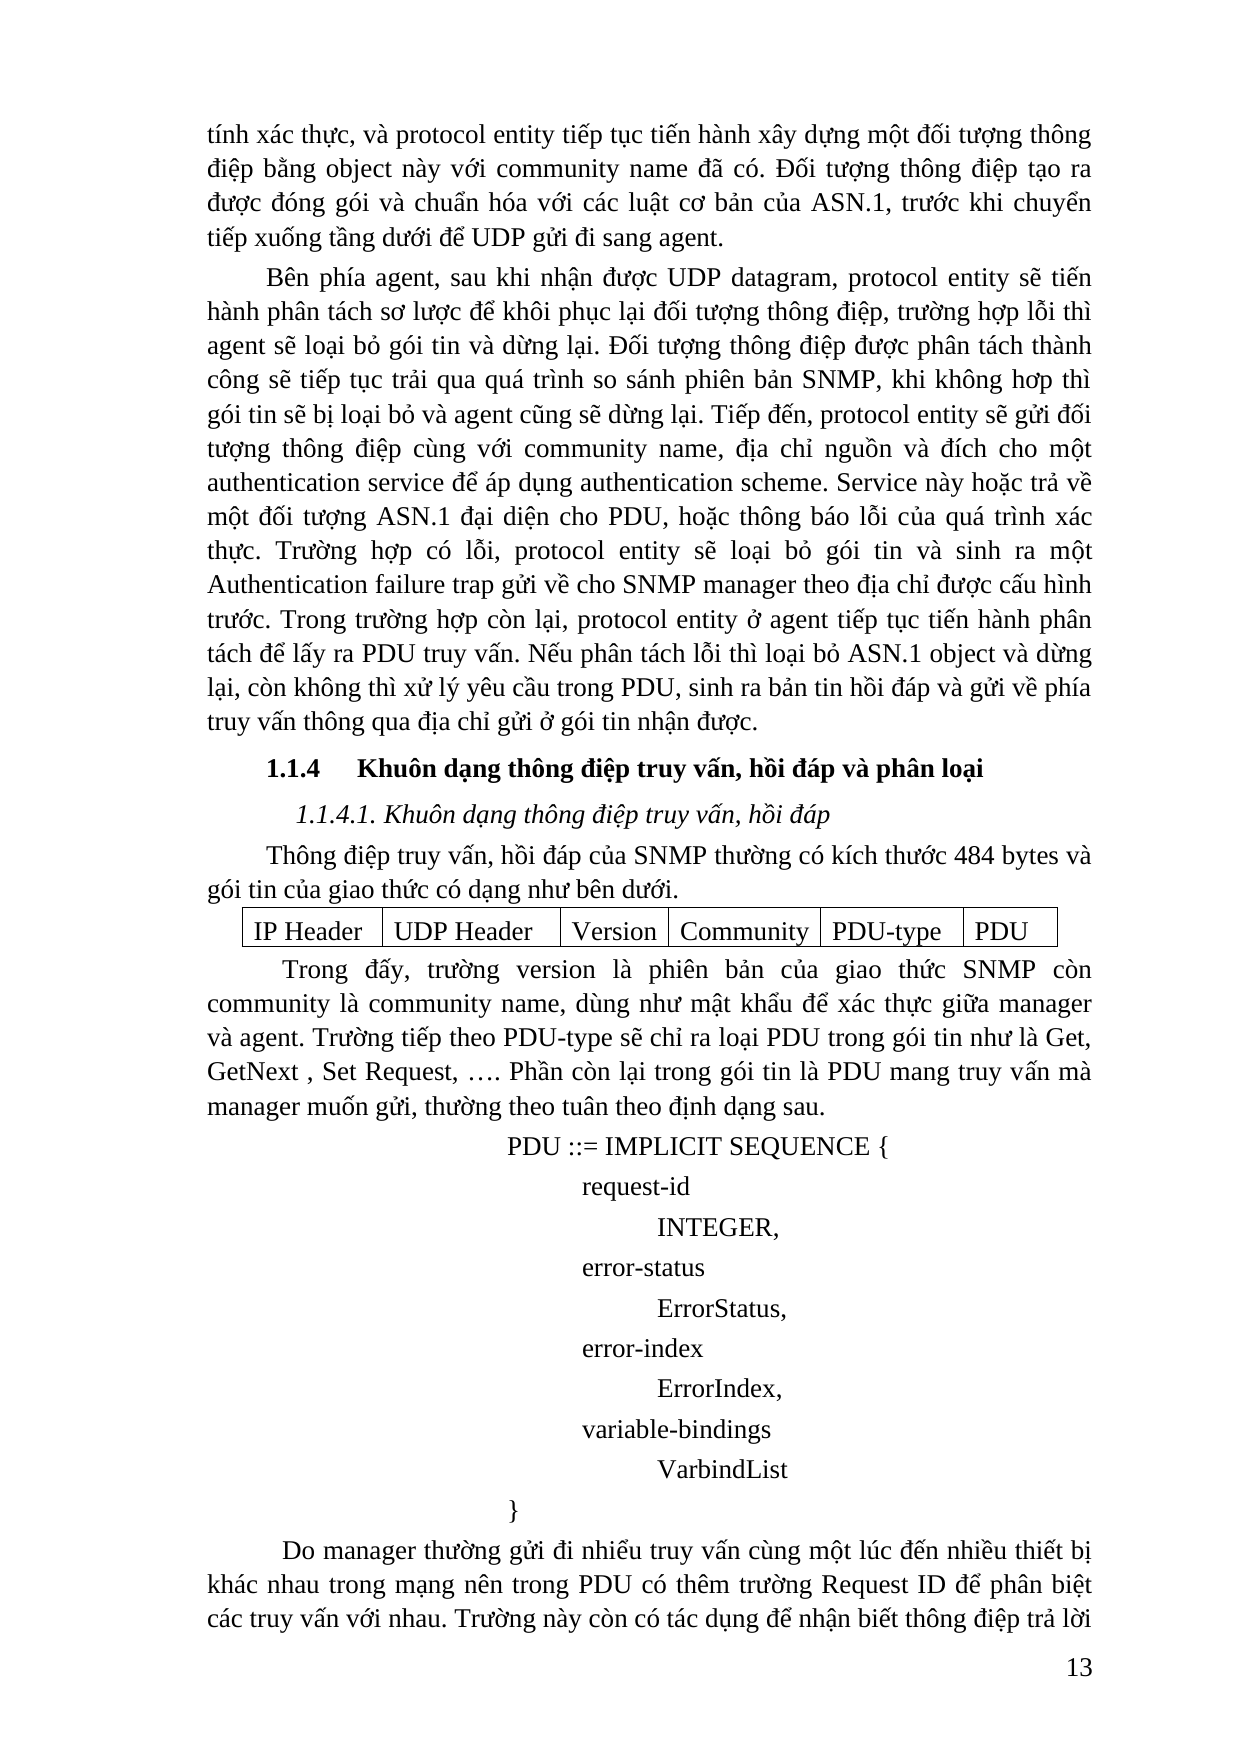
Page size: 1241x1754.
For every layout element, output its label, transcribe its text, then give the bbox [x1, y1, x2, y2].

text error-status [507, 1251, 1092, 1282]
subtitle Khuôn dạng thông điệp truy vấn, hồi đáp [207, 798, 1092, 830]
text VarbindList [507, 1453, 1092, 1484]
table_header Version [561, 908, 668, 946]
text } [507, 1494, 1092, 1525]
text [207, 1534, 1092, 1634]
text INTEGER, [582, 1211, 1092, 1242]
subtitle Khuôn dạng thông điệp truy vấn, hồi đáp và phân loại [266, 752, 1092, 783]
table_header PDU-type [821, 908, 963, 946]
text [207, 118, 1092, 252]
text error-index [507, 1332, 1092, 1363]
text ErrorIndex, [582, 1373, 1092, 1404]
table_header Community [669, 908, 820, 946]
text request-id [507, 1171, 1092, 1202]
text variable-bindings [507, 1413, 1092, 1444]
table_header IP Header [243, 908, 382, 946]
table_header UDP Header [383, 908, 560, 946]
text Trong đấy, trường version là phiên bản của giao thức SNMP còn community là community name, dùng như mật khẩu để xác thực giữa manager và agent. Trường tiếp theo PDU-type sẽ chỉ ra loại PDU trong gói tin như là Get, GetNext , Set Request, …. Phần còn lại trong gói tin là PDU mang truy vấn mà manager muốn gửi, thường theo tuân theo định dạng sau. [207, 953, 1092, 1121]
text ErrorStatus, [507, 1292, 1092, 1323]
text PDU ::= IMPLICIT SEQUENCE { [507, 1130, 1092, 1161]
text Thông điệp truy vấn, hồi đáp của SNMP thường có kích thước 484 bytes và gói tin của giao thức có dạng như bên dưới. [207, 839, 1092, 904]
table_header PDU [964, 908, 1057, 946]
text Bên phía agent, sau khi nhận được UDP datagram, protocol entity sẽ tiến hành phân tách sơ lược để khôi phục lại đối tượng thông điệp, trường hợp lỗi thì agent sẽ loại bỏ gói tin và dừng lại. Đối tượng thông điệp được phân tách thành công sẽ tiếp tục trải qua quá trình so sánh phiên bản SNMP, khi không hơp thì gói tin sẽ bị loại bỏ và agent cũng sẽ dừng lại. Tiếp đến, protocol entity sẽ gửi đối tượng thông điệp cùng với community name, địa chỉ nguồn và đích cho một authentication service để áp dụng authentication scheme. Service này hoặc trả về một đối tượng ASN.1 đại diện cho PDU, hoặc thông báo lỗi của quá trình xác thực. Trường hợp có lỗi, protocol entity sẽ loại bỏ gói tin và sinh ra một Authentication failure trap gửi về cho SNMP manager theo địa chỉ được cấu hình trước. Trong trường hợp còn lại, protocol entity ở agent tiếp tục tiến hành phân tách để lấy ra PDU truy vấn. Nếu phân tách lỗi thì loại bỏ ASN.1 object và dừng lại, còn không thì xử lý yêu cầu trong PDU, sinh ra bản tin hồi đáp và gửi về phía truy vấn thông qua địa chỉ gửi ở gói tin nhận được. [207, 261, 1092, 736]
